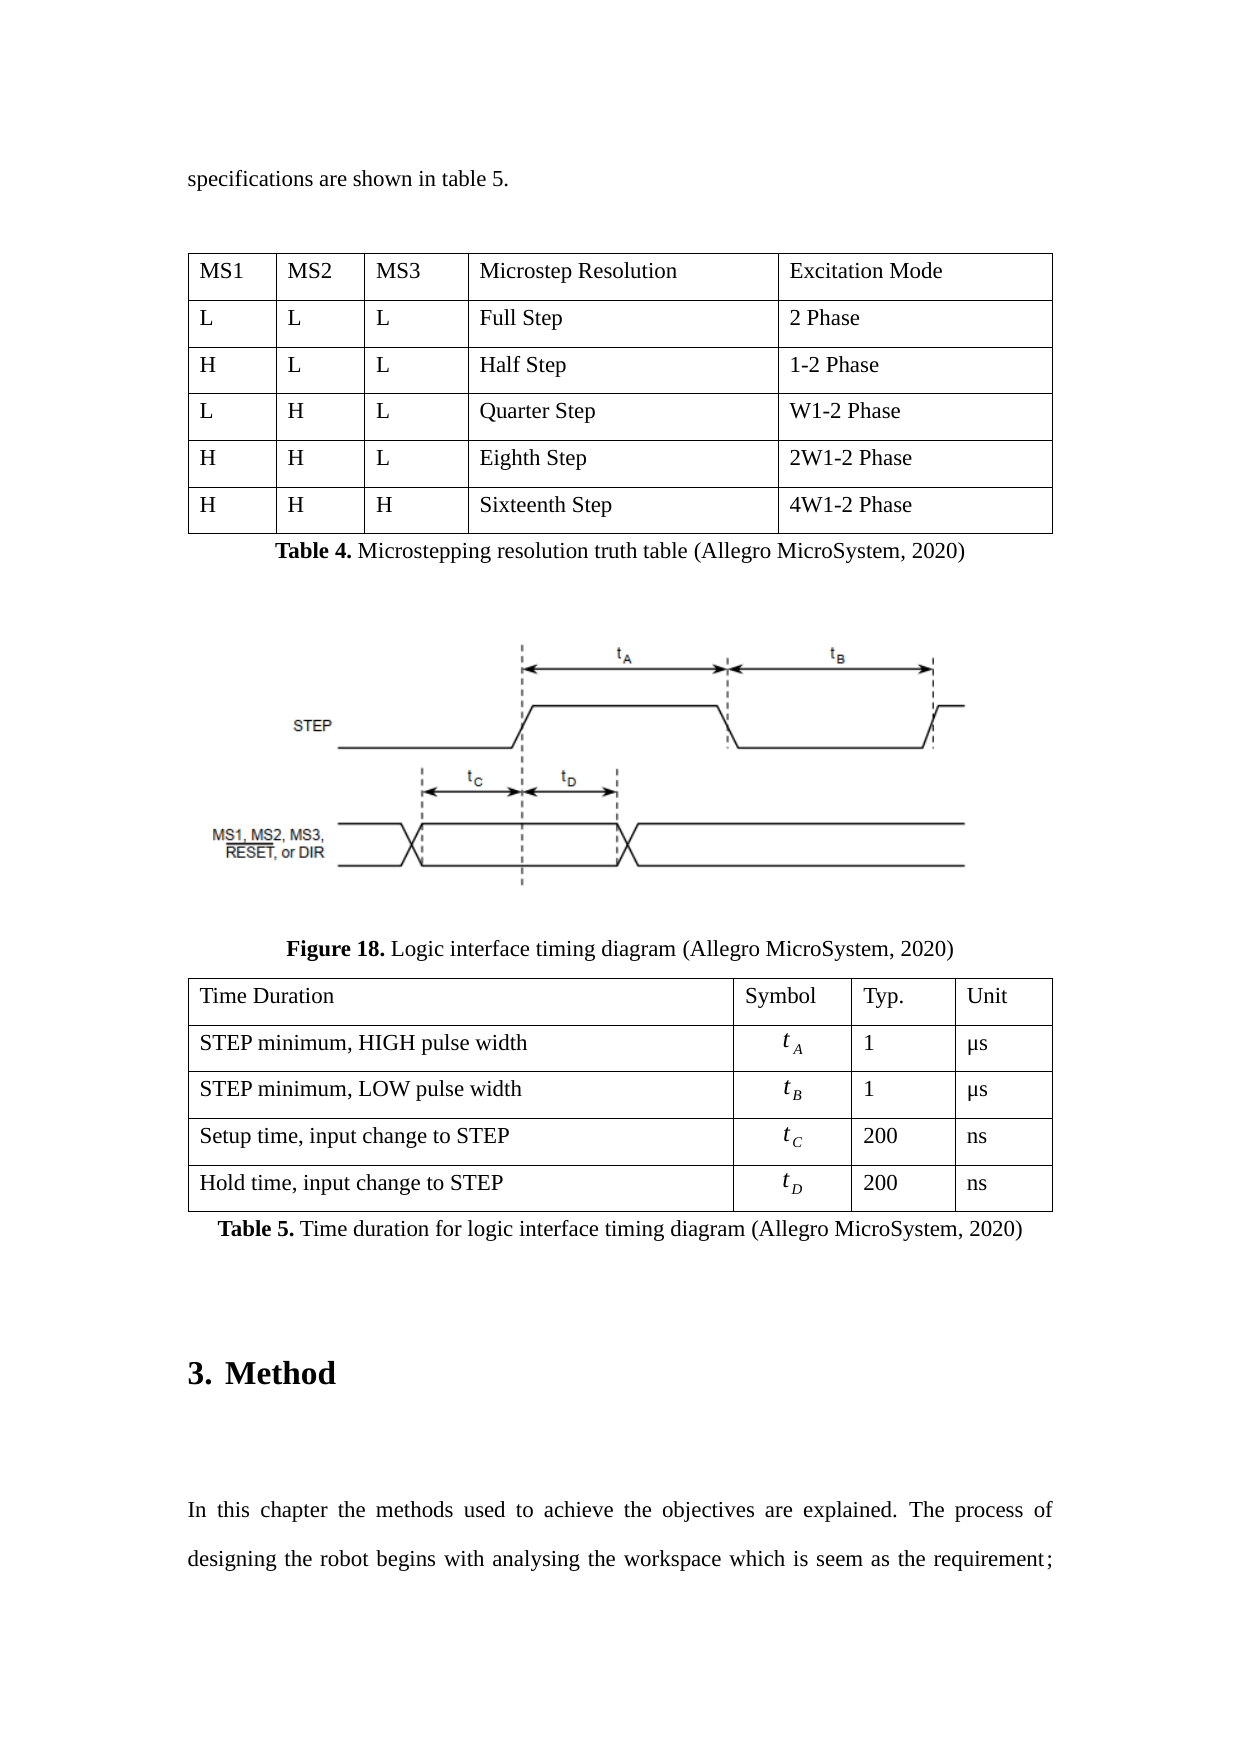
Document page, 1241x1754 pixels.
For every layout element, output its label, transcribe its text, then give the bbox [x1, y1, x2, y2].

table_cell [734, 1072, 851, 1118]
table_cell 1 [852, 1072, 955, 1118]
table_cell Full Step [469, 301, 778, 347]
table_cell Half Step [469, 348, 778, 393]
table_cell ns [956, 1119, 1052, 1164]
table_cell [734, 1026, 851, 1071]
table_cell H [277, 441, 364, 487]
table_cell Hold time, input change to STEP [189, 1166, 733, 1211]
text Table 4. Microstepping resolution truth table [187, 534, 1053, 567]
table_header Typ. [852, 979, 955, 1024]
table_cell L [365, 348, 468, 393]
table_cell L [277, 348, 364, 393]
table_header MS1 [189, 254, 276, 300]
table_cell STEP minimum, LOW pulse width [189, 1072, 733, 1118]
table_cell L [365, 301, 468, 347]
table_cell 200 [852, 1166, 955, 1211]
table_cell H [189, 441, 276, 487]
table_cell [734, 1119, 851, 1164]
table_cell L [365, 441, 468, 487]
table_cell H [365, 488, 468, 533]
table_cell Eighth Step [469, 441, 778, 487]
table_cell ns [956, 1166, 1052, 1211]
table_cell L [189, 301, 276, 347]
table_cell L [277, 301, 364, 347]
table_cell W1-2 Phase [779, 394, 1052, 440]
table_header Microstep Resolution [469, 254, 778, 300]
table_cell H [189, 348, 276, 393]
table_cell H [277, 394, 364, 440]
table_cell H [277, 488, 364, 533]
table_cell Setup time, input change to STEP [189, 1119, 733, 1164]
picture [187, 626, 979, 893]
table_cell STEP minimum, HIGH pulse width [189, 1026, 733, 1071]
table_cell 4W1-2 Phase [779, 488, 1052, 533]
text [187, 1493, 1053, 1574]
text Table 5. Time duration for logic interface timing diagram [187, 1212, 1053, 1245]
table_cell 1-2 Phase [779, 348, 1052, 393]
text Figure 18. Logic interface timing diagram [187, 932, 1053, 965]
table_header MS3 [365, 254, 468, 300]
table_header Excitation Mode [779, 254, 1052, 300]
table_cell H [189, 488, 276, 533]
table_cell L [189, 394, 276, 440]
table_cell 2W1-2 Phase [779, 441, 1052, 487]
table_cell μs [956, 1026, 1052, 1071]
table_cell L [365, 394, 468, 440]
table_header Time Duration [189, 979, 733, 1024]
table_cell 1 [852, 1026, 955, 1071]
table_header MS2 [277, 254, 364, 300]
subtitle Method [187, 1340, 1053, 1405]
table_header Symbol [734, 979, 851, 1024]
table_cell Sixteenth Step [469, 488, 778, 533]
table_cell μs [956, 1072, 1052, 1118]
table_cell [734, 1166, 851, 1211]
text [187, 162, 1053, 194]
table_cell 200 [852, 1119, 955, 1164]
table_cell 2 Phase [779, 301, 1052, 347]
table_cell Quarter Step [469, 394, 778, 440]
table_header Unit [956, 979, 1052, 1024]
